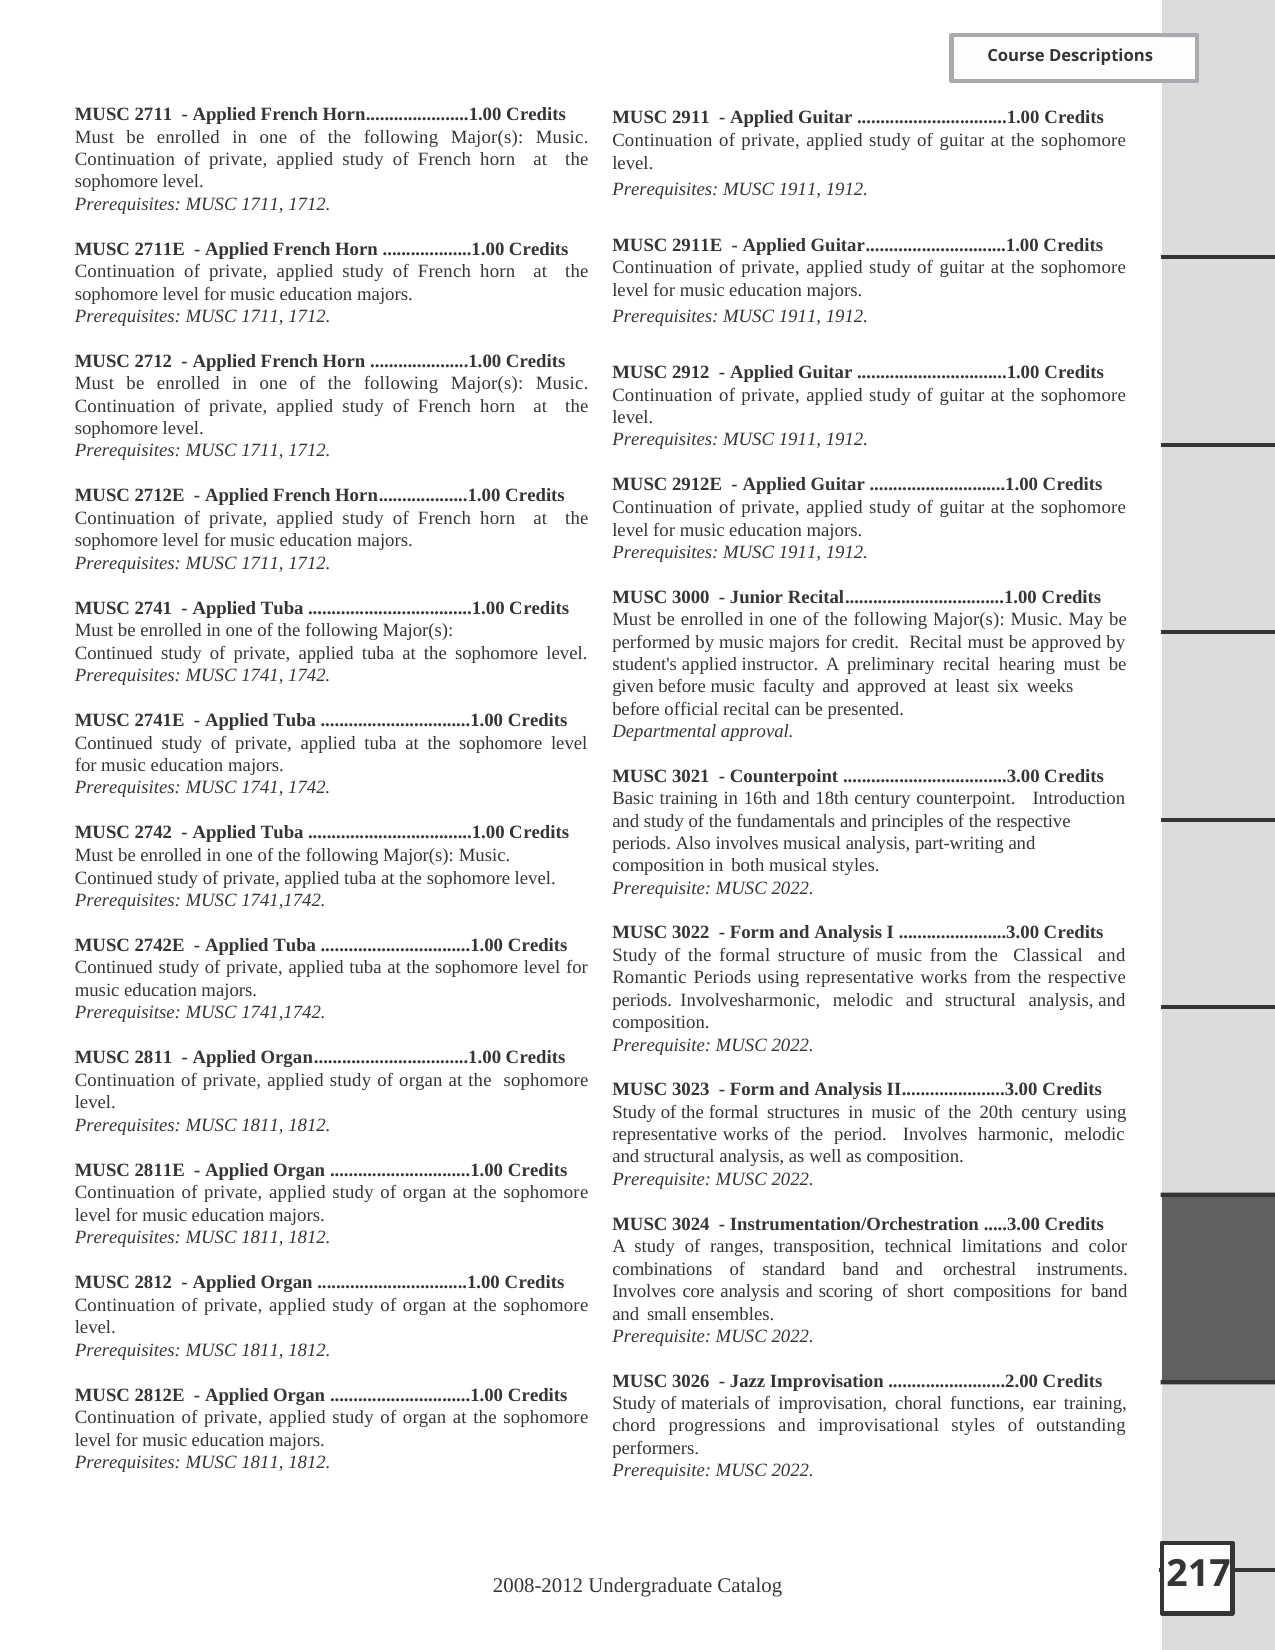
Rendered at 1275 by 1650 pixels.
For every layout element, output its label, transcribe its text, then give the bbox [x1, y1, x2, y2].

text MUSC 2742 - Applied Tuba ...................................1.00 Credits Must be enrolled in one of the following Major(s): Music. Continued study of private, applied tuba at the sophomore level. [74, 821, 590, 888]
text MUSC 2911 - Applied Guitar ................................1.00 Credits Continuation of private, applied study of guitar at the sophomore level. [612, 106, 1128, 173]
text MUSC 3022 - Form and Analysis I .......................3.00 Credits Study of the formal structure of music from the Classical and Romantic Periods using representative works from the respective periods. Involvesharmonic, melodic and structural analysis, and composition. [612, 921, 1128, 1033]
text 2008-2012 Undergraduate Catalog [493, 1573, 787, 1597]
text MUSC 2811E - Applied Organ ..............................1.00 Credits Continuation of private, applied study of organ at the sophomore level for music education majors. [74, 1159, 590, 1225]
text Prerequisites: MUSC 1711, 1712. [74, 439, 587, 461]
text Prerequisite: MUSC 2022. [612, 877, 1242, 898]
text MUSC 2741 - Applied Tuba ...................................1.00 Credits [74, 597, 587, 618]
text Prerequisites: MUSC 1911, 1912. [612, 541, 1242, 563]
text A study of ranges, transposition, technical limitations and color combinations of standard band and orchestral instruments. Involves core analysis and scoring of short compositions for band and small ensembles. [612, 1235, 1128, 1324]
text MUSC 2912E - Applied Guitar .............................1.00 Credits Continuation of private, applied study of guitar at the sophomore level for music education majors. [612, 473, 1128, 540]
text Prerequisites: MUSC 1811, 1812. [74, 1114, 587, 1136]
text Departmental approval. [612, 720, 1242, 742]
text MUSC 3026 - Jazz Improvisation .........................2.00 Credits Study of materials of improvisation, choral functions, ear training, chord progressions and improvisational styles of outstanding performers. [612, 1369, 1128, 1458]
text MUSC 2912 - Applied Guitar ................................1.00 Credits Continuation of private, applied study of guitar at the sophomore level. [612, 361, 1128, 428]
text Prerequisitse: MUSC 1741,1742. [74, 1002, 587, 1023]
text Prerequisite: MUSC 2022. [612, 1459, 1242, 1481]
text MUSC 2712 - Applied French Horn .....................1.00 Credits Must be enrolled in one of the following Major(s): Music. Continuation of private, applied study of French horn at the sophomore level. [74, 350, 590, 439]
text Prerequisites: MUSC 1741,1742. [74, 889, 587, 911]
text MUSC 3000 - Junior Recital..................................1.00 Credits Must be enrolled in one of the following Major(s): Music. May be performed by music majors for credit. Recital must be approved by student's applied instructor. A preliminary recital hearing must be given before music faculty and approved at least six weeks before official recital can be presented. [612, 586, 1128, 719]
text MUSC 2742E - Applied Tuba ................................1.00 Credits Continued study of private, applied tuba at the sophomore level for music education majors. [74, 934, 590, 1001]
text Prerequisites: MUSC 1911, 1912. [612, 429, 1242, 450]
text Prerequisites: MUSC 1711, 1712. [74, 552, 587, 573]
text MUSC 2711E - Applied French Horn ...................1.00 Credits Continuation of private, applied study of French horn at the sophomore level for music education majors. [74, 237, 590, 304]
text Must be enrolled in one of the following Major(s): [74, 619, 587, 641]
text Prerequisite: MUSC 2022. [612, 1325, 1242, 1346]
text Prerequisites: MUSC 1811, 1812. [74, 1339, 587, 1360]
text MUSC 3024 - Instrumentation/Orchestration .....3.00 Credits [612, 1212, 1242, 1234]
text Prerequisites: MUSC 1911, 1912. [612, 178, 1242, 199]
text MUSC 2741E - Applied Tuba ................................1.00 Credits Continued study of private, applied tuba at the sophomore level for music education majors. [74, 709, 590, 776]
text Prerequisites: MUSC 1811, 1812. [74, 1226, 587, 1248]
text MUSC 2711 - Applied French Horn......................1.00 Credits Must be enrolled in one of the following Major(s): Music. Continuation of private, applied study of French horn at the sophomore level. [74, 103, 590, 192]
text MUSC 2811 - Applied Organ.................................1.00 Credits Continuation of private, applied study of organ at the sophomore level. [74, 1046, 590, 1113]
text MUSC 3023 - Form and Analysis II......................3.00 Credits Study of the formal structures in music of the 20th century using representative works of the period. Involves harmonic, melodic and structural analysis, as well as composition. [612, 1078, 1128, 1167]
text Course Descriptions [62, 46, 1153, 66]
text Prerequisites: MUSC 1711, 1712. [74, 193, 587, 214]
text 217 [1166, 1550, 1242, 1594]
text MUSC 2911E - Applied Guitar..............................1.00 Credits Continuation of private, applied study of guitar at the sophomore level for music education majors. [612, 234, 1128, 300]
text MUSC 2812 - Applied Organ ................................1.00 Credits Continuation of private, applied study of organ at the sophomore level. [74, 1271, 590, 1338]
text Continued study of private, applied tuba at the sophomore level. [74, 642, 592, 663]
text Prerequisites: MUSC 1911, 1912. [612, 305, 1242, 327]
text MUSC 2712E - Applied French Horn...................1.00 Credits Continuation of private, applied study of French horn at the sophomore level for music education majors. [74, 484, 590, 551]
text Prerequisite: MUSC 2022. [612, 1033, 1242, 1055]
text Prerequisites: MUSC 1741, 1742. [74, 664, 587, 686]
text Prerequisite: MUSC 2022. [612, 1168, 1242, 1189]
text Prerequisites: MUSC 1741, 1742. [74, 777, 587, 798]
text MUSC 2812E - Applied Organ ..............................1.00 Credits Continuation of private, applied study of organ at the sophomore level for music education majors. [74, 1383, 590, 1450]
text Prerequisites: MUSC 1711, 1712. [74, 305, 587, 327]
text MUSC 3021 - Counterpoint ...................................3.00 Credits Basic training in 16th and 18th century counterpoint. Introduction and study of the fundamentals and principles of the respective periods. Also involves musical analysis, part-writing and composition in both musical styles. [612, 765, 1128, 876]
text Prerequisites: MUSC 1811, 1812. [74, 1451, 587, 1473]
